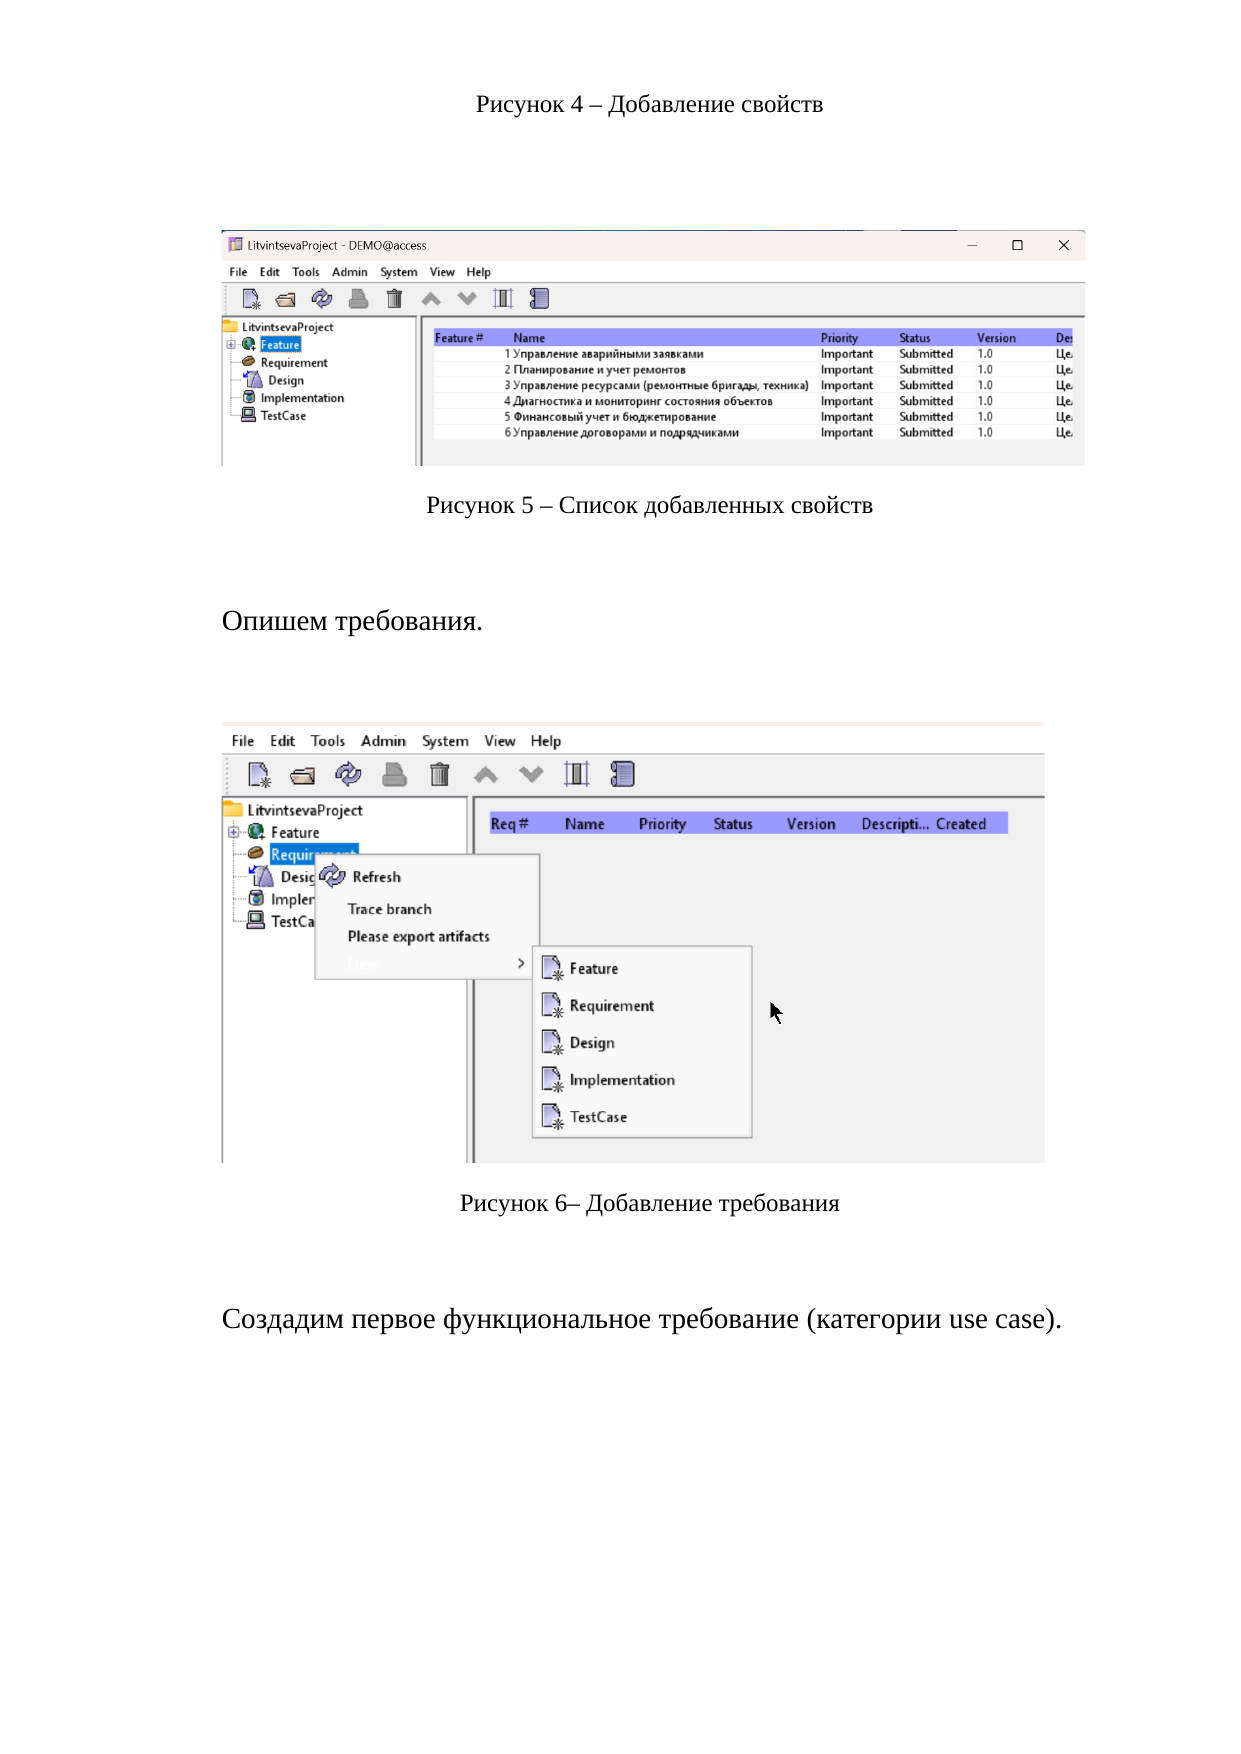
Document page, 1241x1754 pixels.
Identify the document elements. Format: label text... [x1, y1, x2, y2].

text Создадим первое функциональное требование (категории use case). [148, 1301, 1152, 1334]
picture [221, 230, 1086, 466]
text Опишем требования. [148, 603, 1152, 637]
picture [221, 722, 1045, 1163]
text Рисунок 5 – Список добавленных свойств [148, 490, 1152, 519]
text Рисунок 4 – Добавление свойств [148, 89, 1152, 117]
text Рисунок 6– Добавление требования [148, 1188, 1152, 1217]
